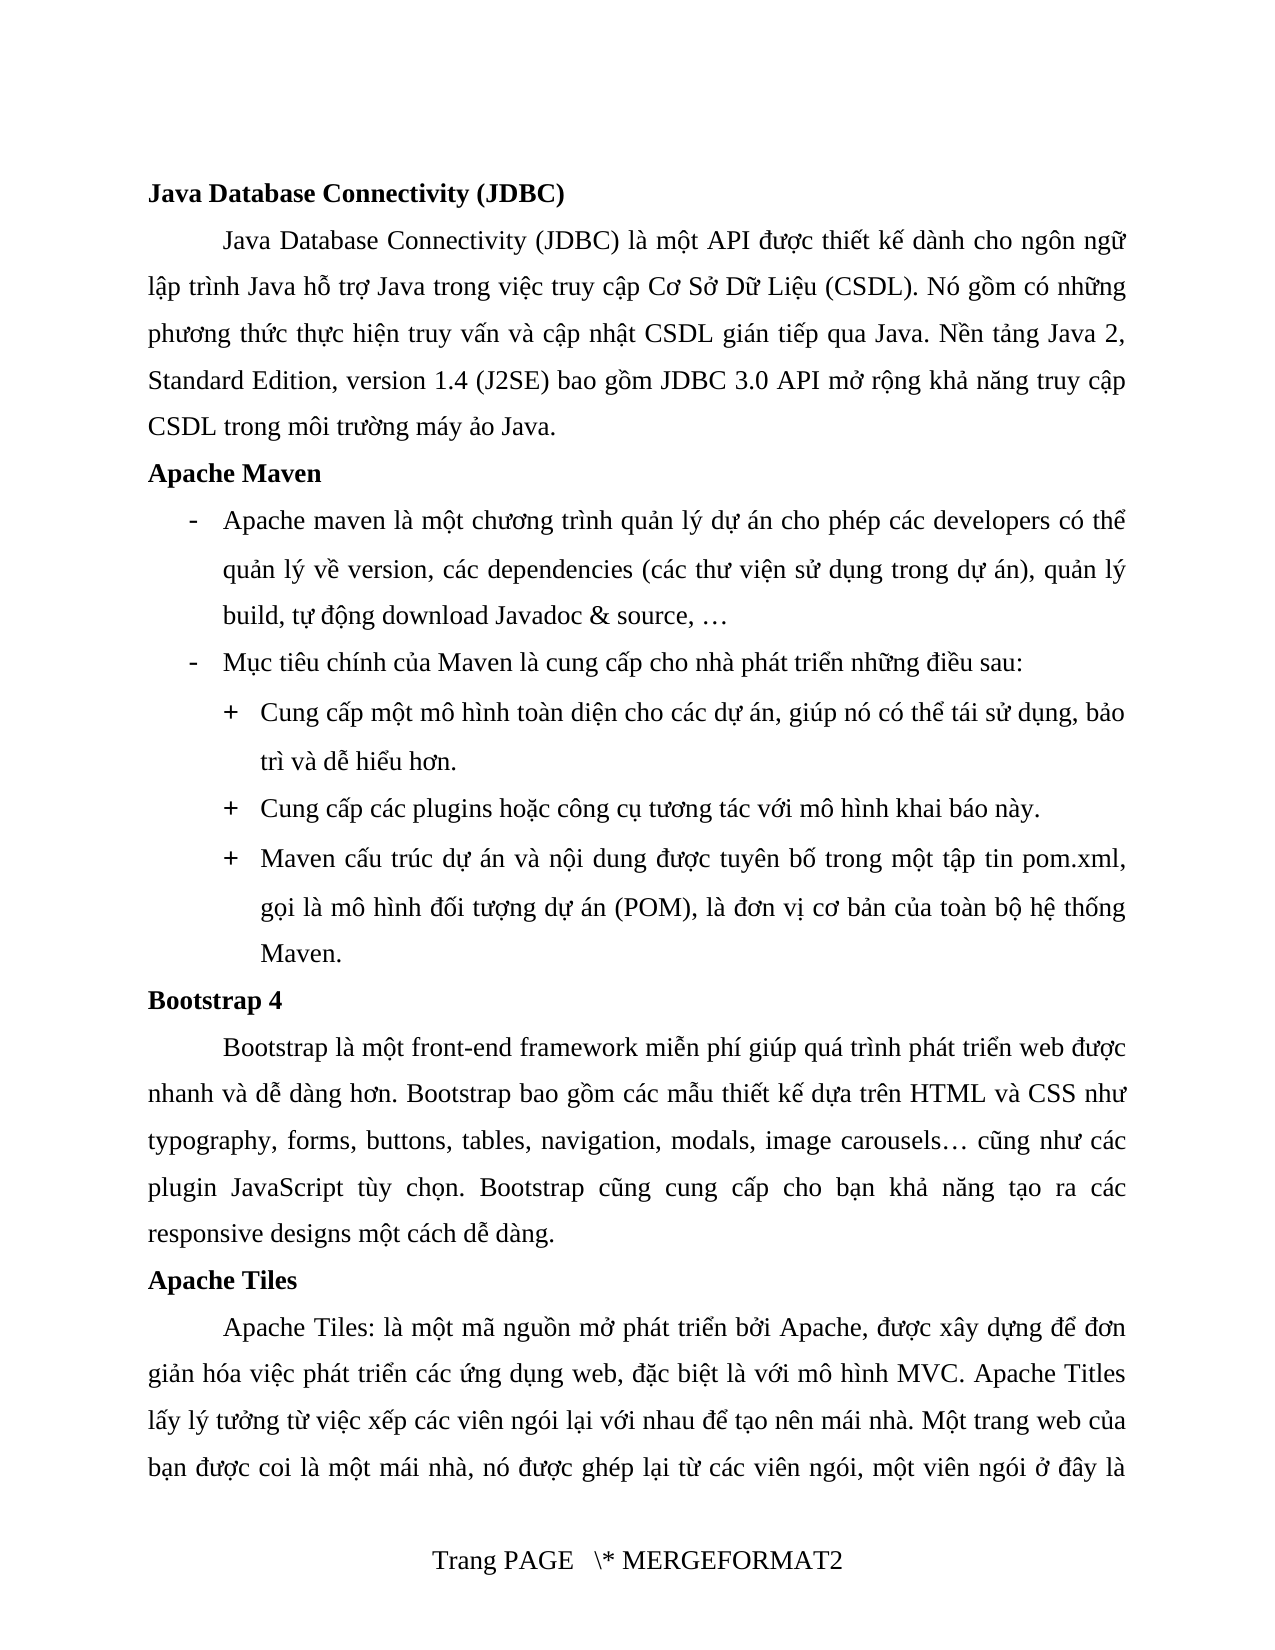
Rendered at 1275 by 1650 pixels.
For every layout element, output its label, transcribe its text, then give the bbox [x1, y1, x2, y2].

list Apache maven là một chương trình quản lý dự án cho phép các developers có thể quản lý về version, các dependencies (các thư viện sử dụng trong dự án), quản lý build, tự động download Javadoc & source, … [185, 504, 1127, 631]
list Cung cấp một mô hình toàn diện cho các dự án, giúp nó có thể tái sử dụng, bảo trì và dễ hiểu hơn. [223, 696, 1127, 776]
list Maven cấu trúc dự án và nội dung được tuyên bố trong một tập tin pom.xml, gọi là mô hình đối tượng dự án (POM), là đơn vị cơ bản của toàn bộ hệ thống Maven. [223, 842, 1127, 969]
text Bootstrap là một front-end framework miễn phí giúp quá trình phát triển web được nhanh và dễ dàng hơn. Bootstrap bao gồm các mẫu thiết kế dựa trên HTML và CSS như typography, forms, buttons, tables, navigation, modals, image carousels… cũng như các plugin JavaScript tùy chọn. Bootstrap cũng cung cấp cho bạn khả năng tạo ra các responsive designs một cách dễ dàng. [148, 1031, 1127, 1249]
text Java Database Connectivity (JDBC) là một API được thiết kế dành cho ngôn ngữ lập trình Java hỗ trợ Java trong việc truy cập Cơ Sở Dữ Liệu (CSDL). Nó gồm có những phương thức thực hiện truy vấn và cập nhật CSDL gián tiếp qua Java. Nền tảng Java 2, Standard Edition, version 1.4 (J2SE) bao gồm JDBC 3.0 API mở rộng khả năng truy cập CSDL trong môi trường máy ảo Java. [148, 224, 1127, 442]
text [148, 1311, 1127, 1482]
list Cung cấp các plugins hoặc công cụ tương tác với mô hình khai báo này. [223, 792, 1127, 825]
text Java Database Connectivity (JDBC) [148, 177, 1127, 208]
list Mục tiêu chính của Maven là cung cấp cho nhà phát triển những điều sau: [185, 646, 1127, 679]
text Apache Maven [148, 457, 1127, 488]
text Apache Tiles [148, 1264, 1127, 1295]
text Bootstrap 4 [148, 984, 1127, 1015]
